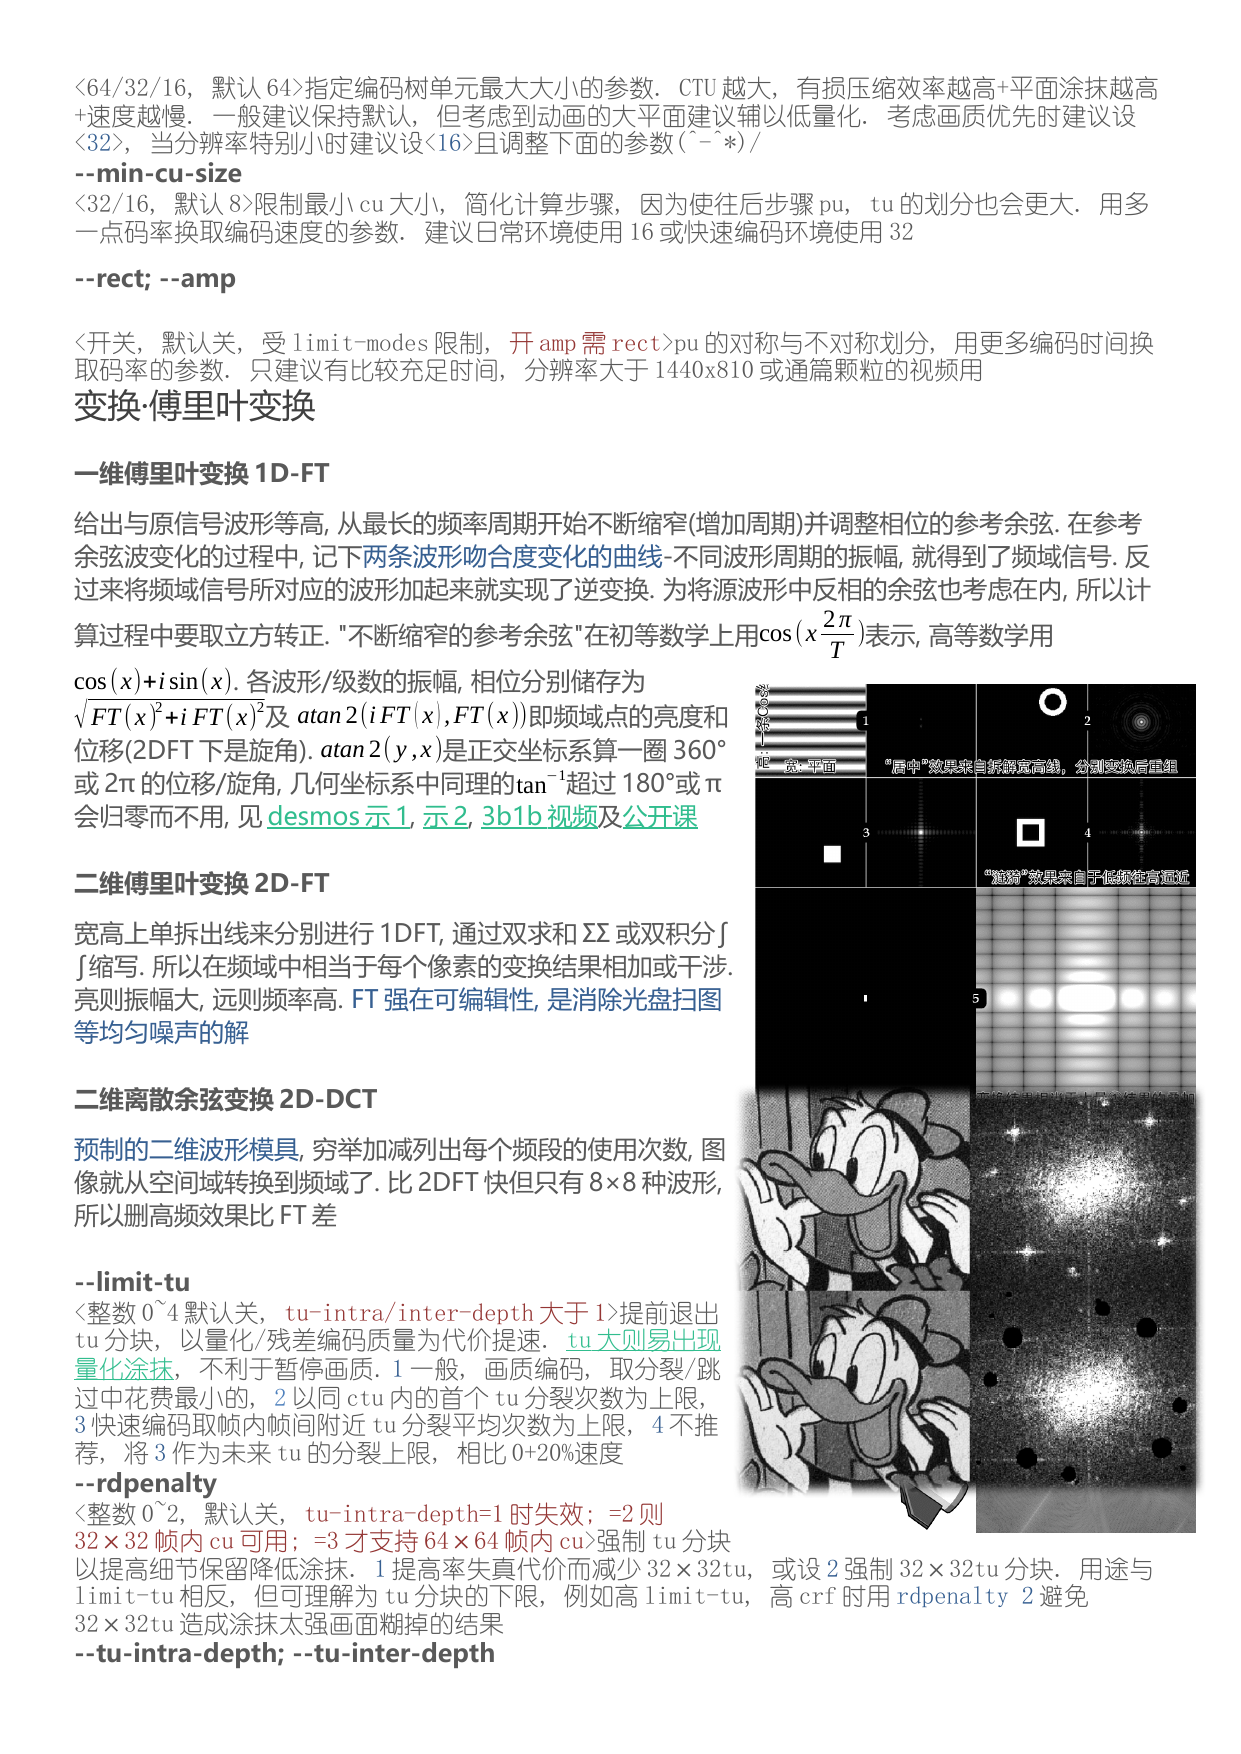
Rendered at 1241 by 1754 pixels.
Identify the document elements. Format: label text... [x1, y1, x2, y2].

text --rect; --amp [74, 261, 1166, 294]
subtitle 二维离散余弦变换2D-DCT [74, 1082, 755, 1115]
subtitle 变换·傅里叶变换 [74, 400, 1166, 422]
text <整数0~2, 默认关, tu-intra-depth=1时失效; =2则32×32帧内cu可用; =3才支持64×64帧内cu>强制tu分块以提高细节保留降低涂抹. 1提高率失真代价而减少32×32tu, 或设2强制32×32tu分块. 用途与limit-tu相反, 但可理解为tu分块的下限, 例如高limit-tu, 高crf时用rdpenalty 2避免32×32tu造成涂抹太强画面糊掉的结果 [74, 1499, 1166, 1636]
text 给出与原信号波形等高, 从最长的频率周期开始不断缩窄(增加周期)并调整相位的参考余弦. 在参考余弦波变化的过程中, 记下两条波形吻合度变化的曲线-不同波形周期的振幅, 就得到了频域信号. 反过来将频域信号所对应的波形加起来就实现了逆变换. 为将源波形中反相的余弦也考虑在内, 所以计算过程中要取立方转正. "不断缩窄的参考余弦"在初等数学上用表示, 高等数学用. 各波形/级数的振幅, 相位分别储存为及 即频域点的亮度和位移(2DFT下是旋角). 是正交坐标系算一圈360°或2π的位移/旋角, 几何坐标系中同理的超过180°或π会归零而不用, 见desmos示1, 示2, 3b1b视频及公开课 [74, 506, 1166, 832]
text 宽高上单拆出线来分别进行1DFT, 通过双求和ΣΣ或双积分∫∫缩写. 所以在频域中相当于每个像素的变换结果相加或干涉. 亮则振幅大, 远则频率高. FT强在可编辑性, 是消除光盘扫图等均匀噪声的解 [74, 916, 755, 1048]
text <开关, 默认关, 受limit-modes限制, 开amp需rect>pu的对称与不对称划分, 用更多编码时间换取码率的参数. 只建议有比较充足时间, 分辨率大于1440x810或通篇颗粒的视频用 [74, 328, 1166, 383]
subtitle 二维傅里叶变换2D-FT [74, 866, 755, 899]
text --tu-intra-depth; --tu-inter-depth [74, 1636, 1166, 1669]
text --min-cu-size [74, 156, 1166, 189]
text <64/32/16, 默认64>指定编码树单元最大大小的参数. CTU越大, 有损压缩效率越高+平面涂抹越高+速度越慢. 一般建议保持默认, 但考虑到动画的大平面建议辅以低量化. 考虑画质优先时建议设<32>, 当分辨率特别小时建议设<16>且调整下面的参数(^-^*)/ [74, 74, 1166, 156]
picture [750, 684, 1196, 1533]
subtitle 一维傅里叶变换1D-FT [74, 456, 1166, 489]
text 预制的二维波形模具, 穷举加减列出每个频段的使用次数, 图像就从空间域转换到频域了. 比2DFT快但只有8×8种波形, 所以删高频效果比FT差 [74, 1132, 735, 1231]
text <32/16, 默认8>限制最小cu大小, 简化计算步骤, 因为使往后步骤pu, tu的划分也会更大. 用多一点码率换取编码速度的参数. 建议日常环境使用16或快速编码环境使用32 [74, 189, 1166, 244]
text --rdpenalty [74, 1466, 755, 1499]
text <整数0~4默认关, tu-intra/inter-depth大于1>提前退出tu分块, 以量化/残差编码质量为代价提速. tu大则易出现量化涂抹, 不利于暂停画质. 1一般, 画质编码, 取分裂/跳过中花费最小的, 2以同ctu内的首个tu分裂次数为上限, 3快速编码取帧内帧间附近tu分裂平均次数为上限, 4不推荐, 将3作为未来tu的分裂上限, 相比0+20%速度 [74, 1298, 735, 1466]
text --limit-tu [74, 1265, 735, 1298]
